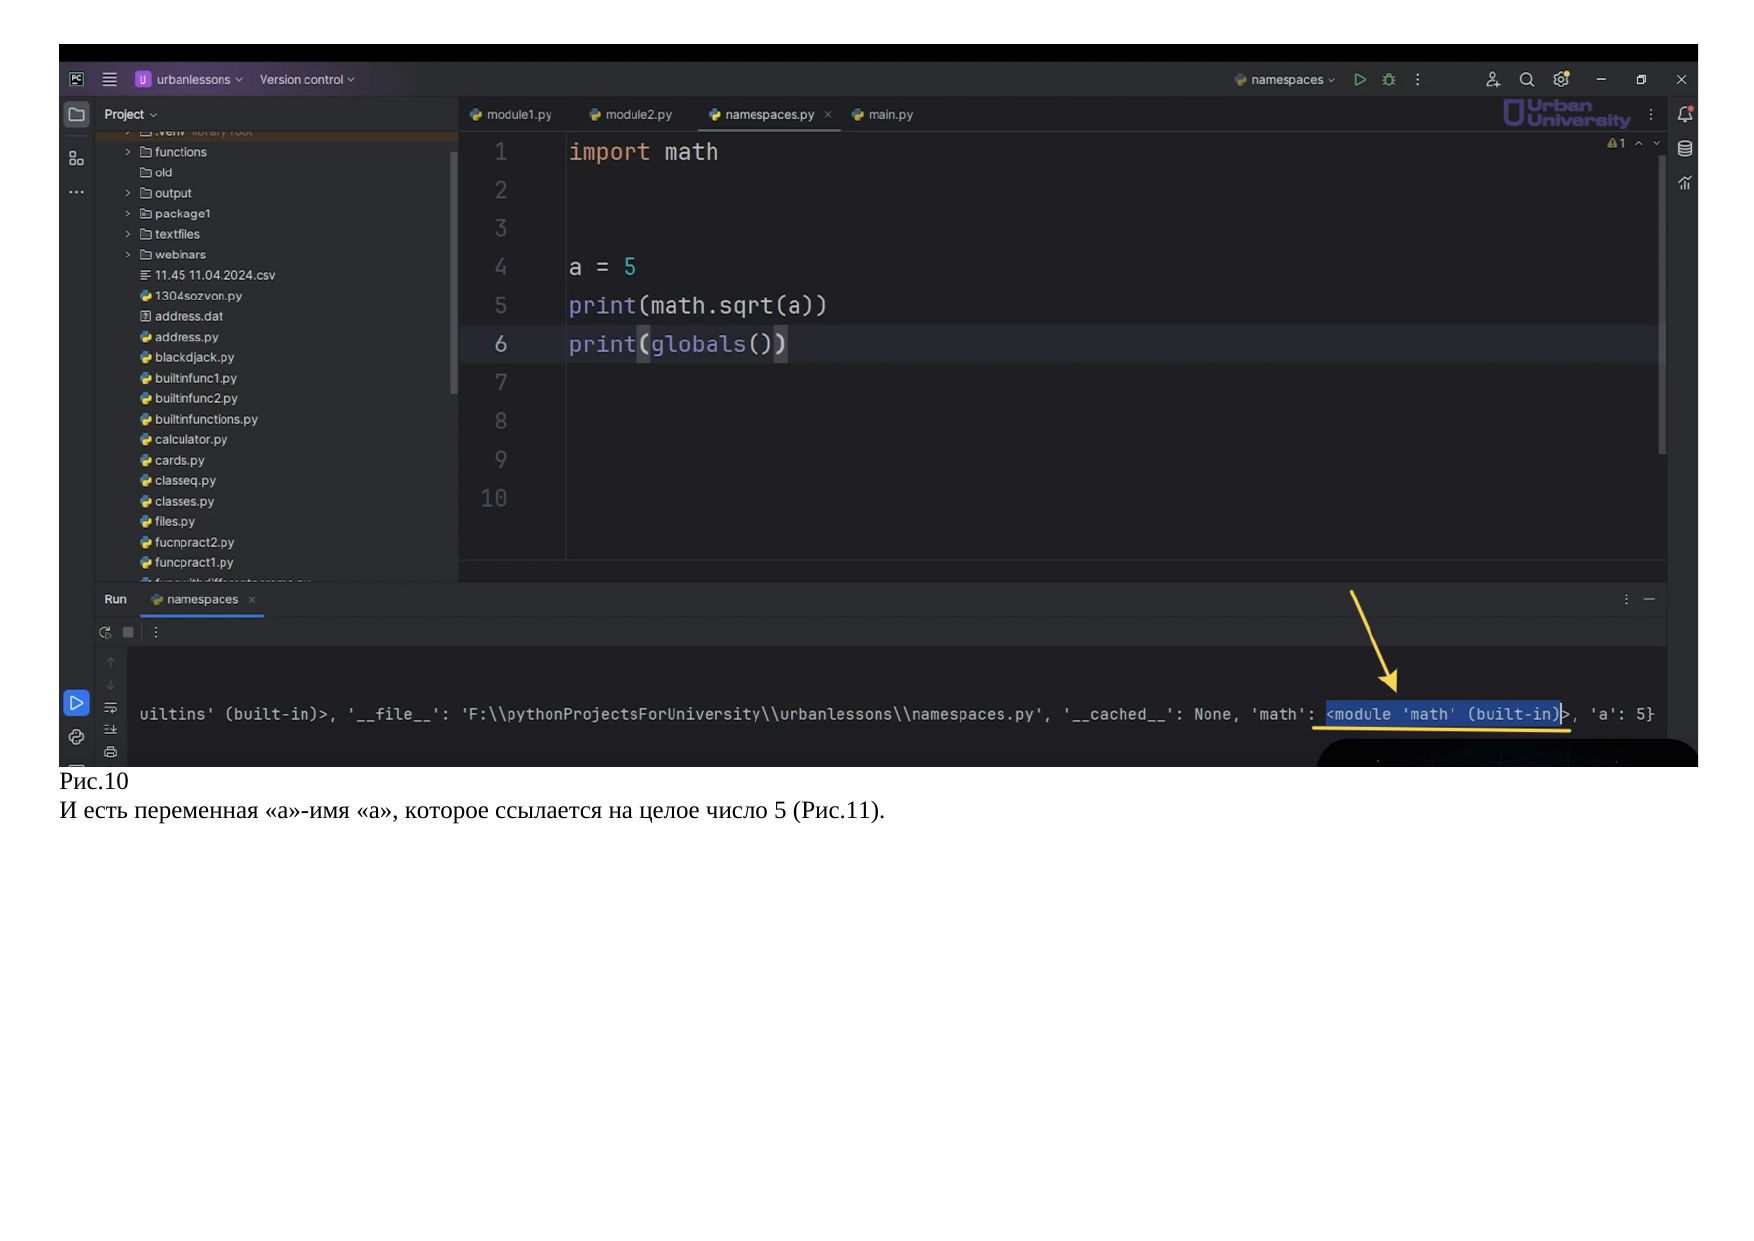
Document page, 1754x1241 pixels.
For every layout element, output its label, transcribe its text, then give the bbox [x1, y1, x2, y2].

text Рис.10 [59, 767, 1698, 795]
picture [59, 44, 1699, 767]
text И есть переменная «a»-имя «a», которое ссылается на целое число 5 (Рис.11). [59, 795, 1698, 824]
